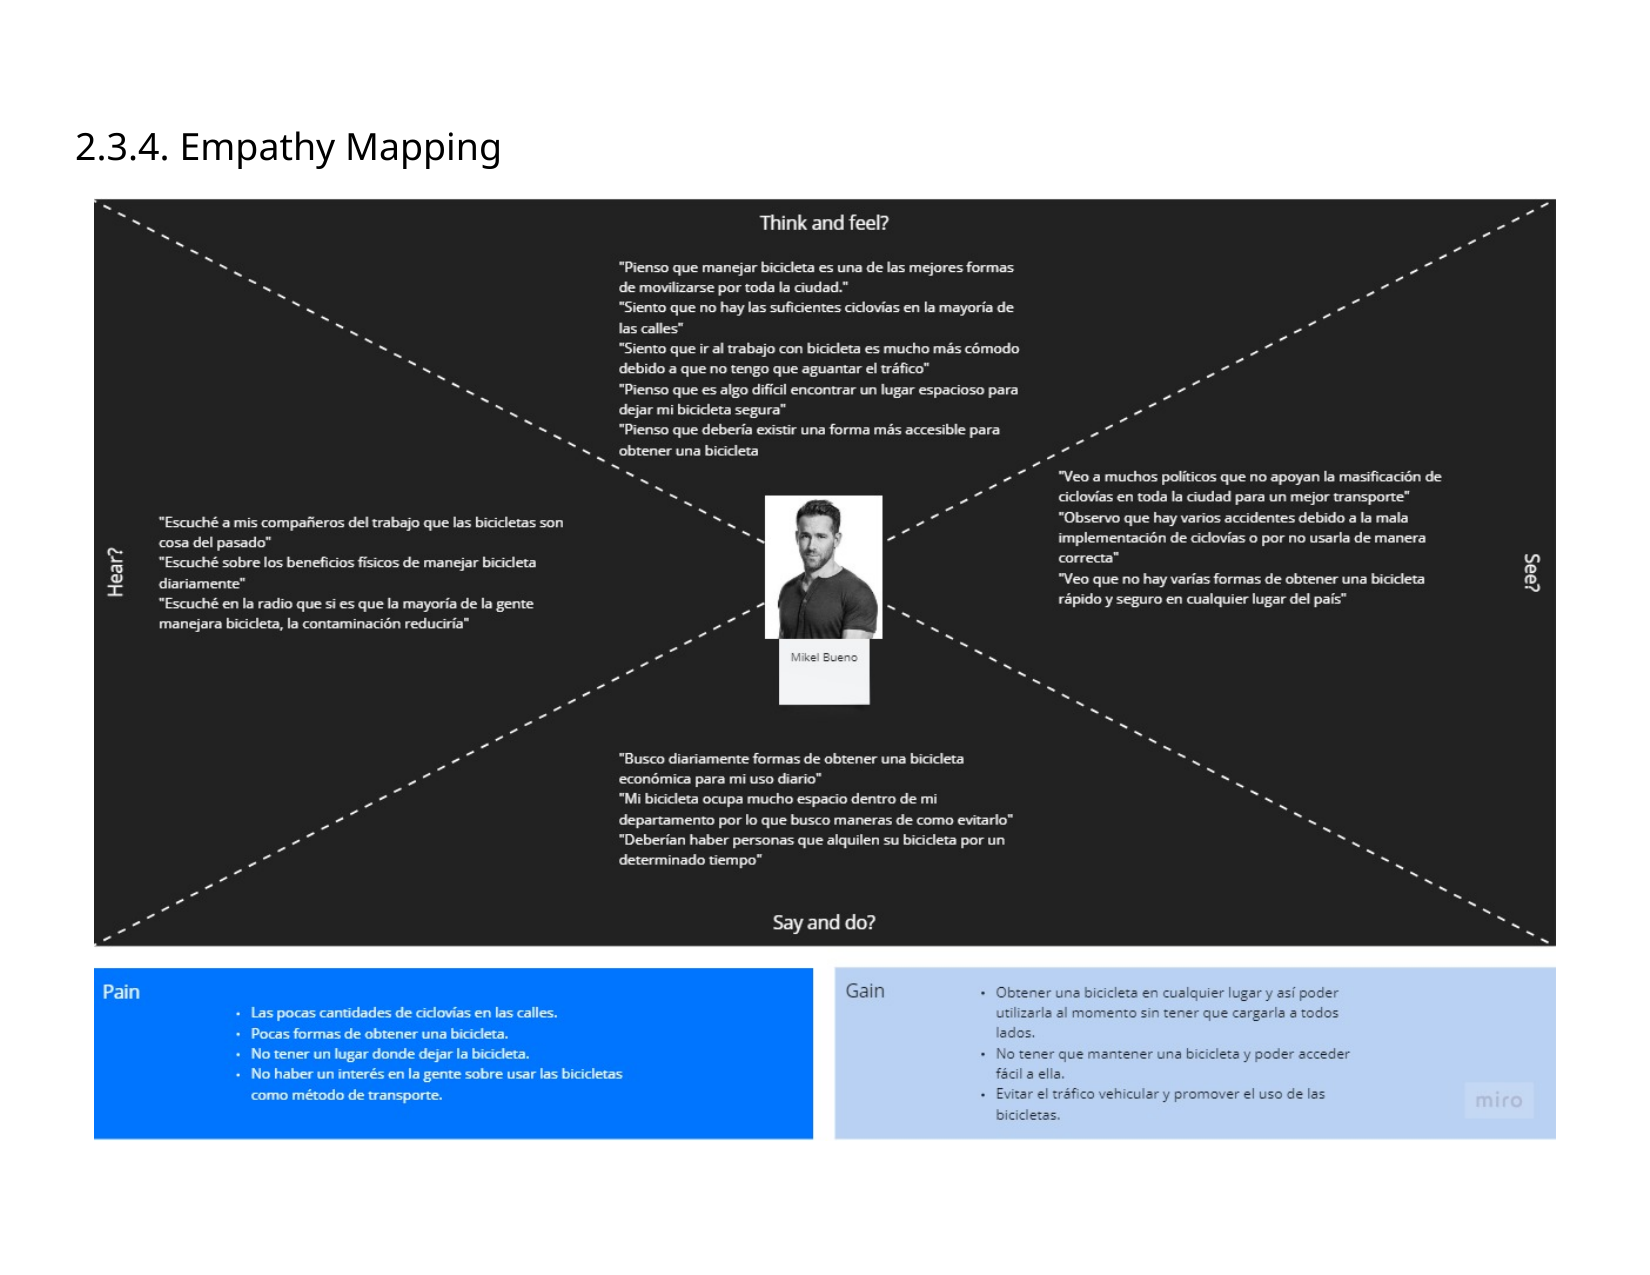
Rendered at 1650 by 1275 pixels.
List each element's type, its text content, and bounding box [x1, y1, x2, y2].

subtitle Empathy Mapping [75, 120, 1575, 171]
picture [94, 198, 1556, 1141]
